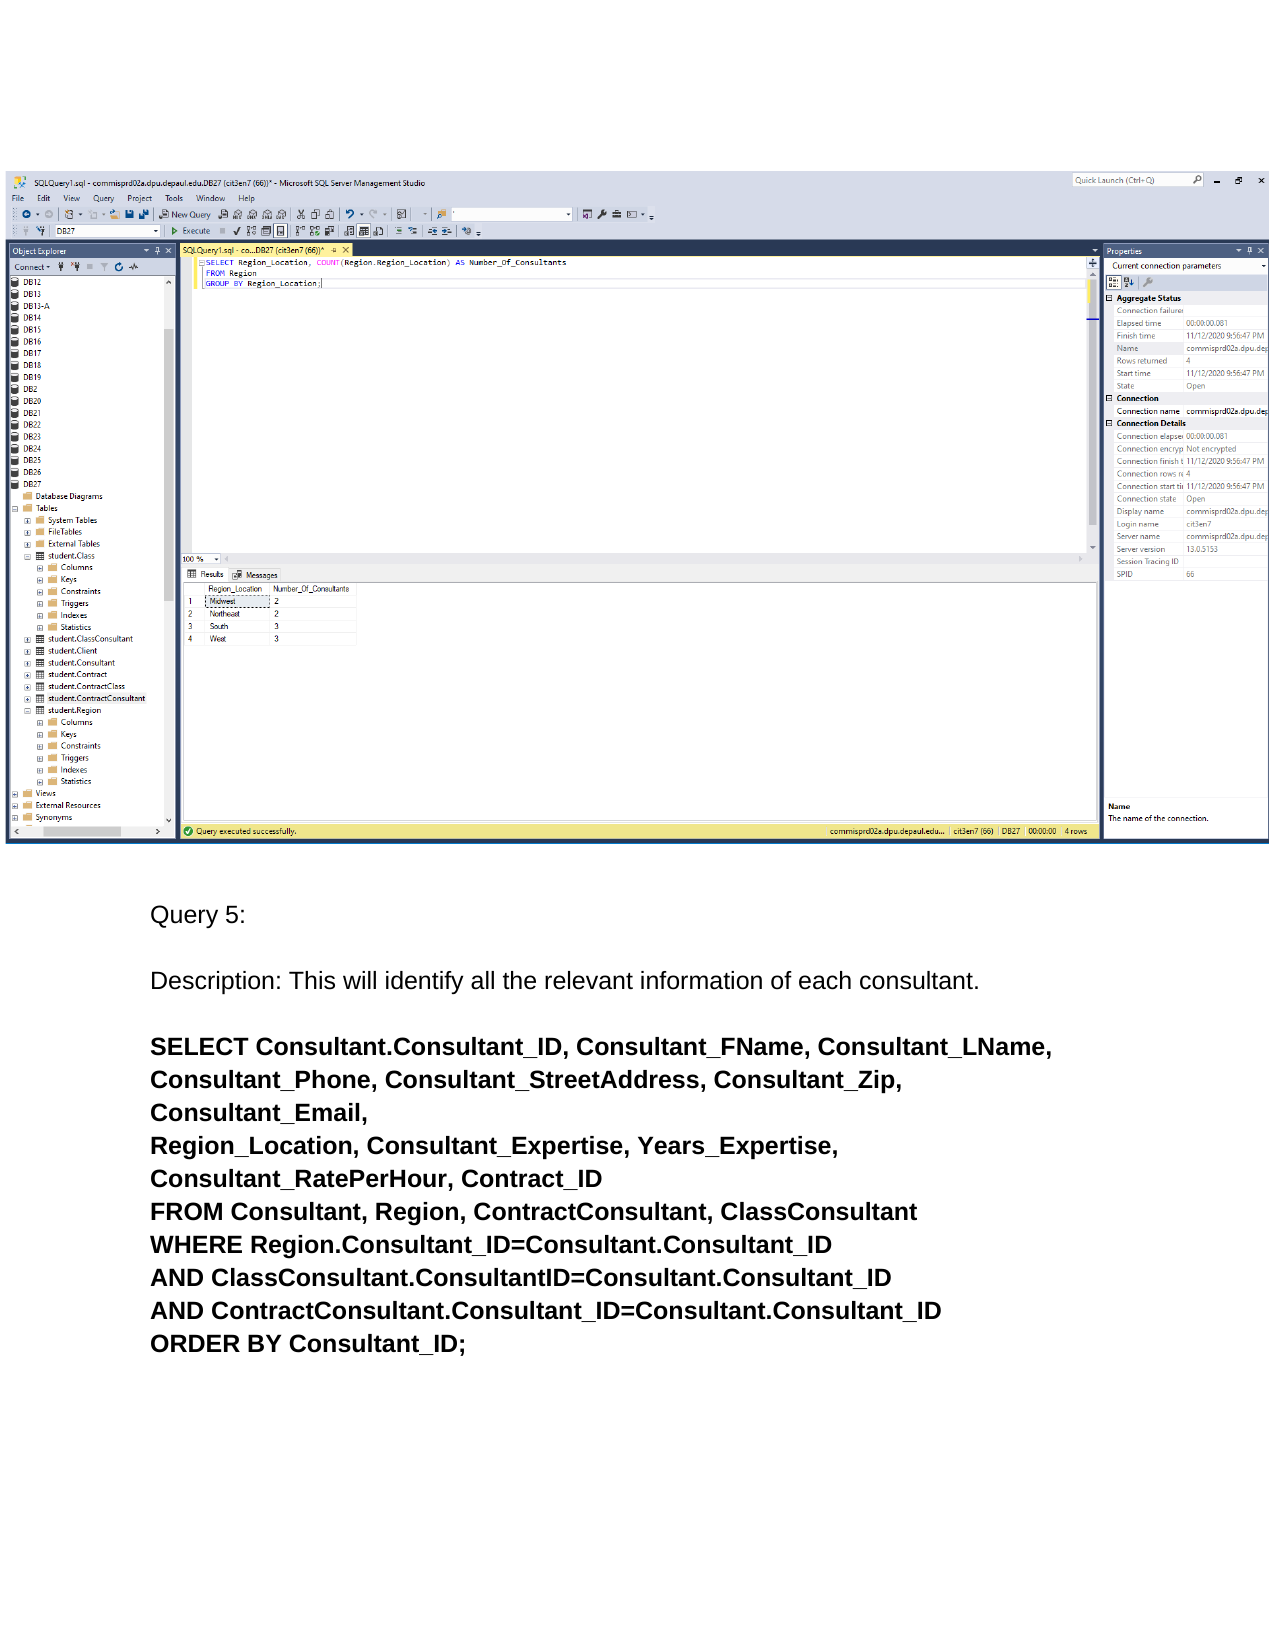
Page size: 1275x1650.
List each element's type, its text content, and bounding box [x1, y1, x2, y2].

text Region_Location, Consultant_Expertise, Years_Expertise, Consultant_RatePerHour, Contract_ID [150, 1131, 1125, 1192]
picture [5, 171, 1269, 844]
text WHERE Region.Consultant_ID=Consultant.Consultant_ID [150, 1230, 1125, 1258]
text ORDER BY Consultant_ID; [150, 1329, 1125, 1358]
text FROM Consultant, Region, ContractConsultant, ClassConsultant [150, 1197, 1125, 1226]
text SELECT Consultant.Consultant_ID, Consultant_FName, Consultant_LName, Consultant_Phone, Consultant_StreetAddress, Consultant_Zip, Consultant_Email, [150, 1032, 1125, 1126]
text Description: This will identify all the relevant information of each consultant. [150, 966, 1125, 994]
text Query 5: [150, 899, 1125, 928]
text AND ContractConsultant.Consultant_ID=Consultant.Consultant_ID [150, 1296, 1125, 1324]
text AND ClassConsultant.ConsultantID=Consultant.Consultant_ID [150, 1263, 1125, 1292]
